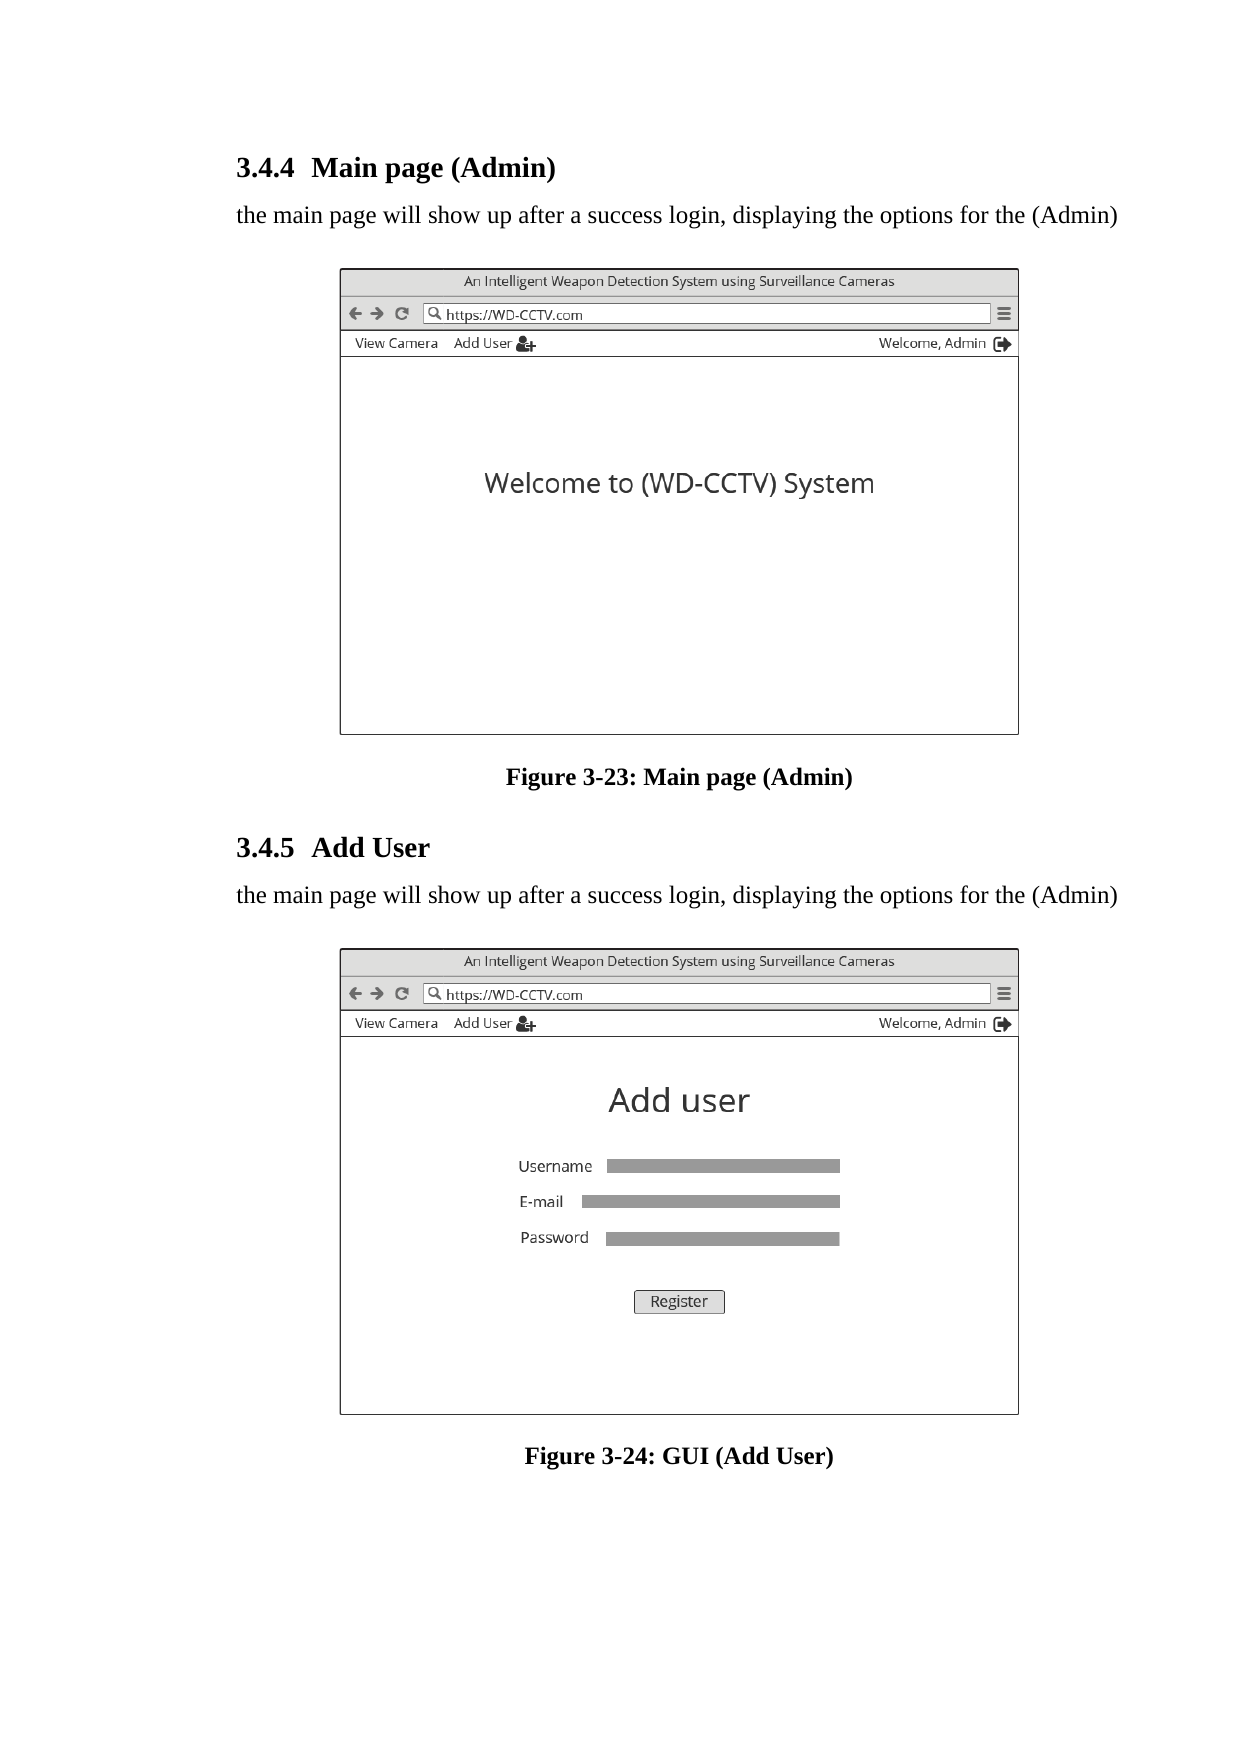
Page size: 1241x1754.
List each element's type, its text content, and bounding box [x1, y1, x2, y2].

subtitle Add User [236, 830, 1122, 863]
picture [339, 268, 1019, 735]
text Figure -: Main page (Admin) [236, 762, 1122, 790]
text Figure -: GUI (Add User) [236, 1441, 1122, 1470]
picture [339, 948, 1019, 1415]
text the main page will show up after a success login, displaying the options for the (Admin) [236, 200, 1122, 229]
text the main page will show up after a success login, displaying the options for the (Admin) [236, 880, 1122, 909]
subtitle Main page (Admin) [236, 150, 1122, 183]
